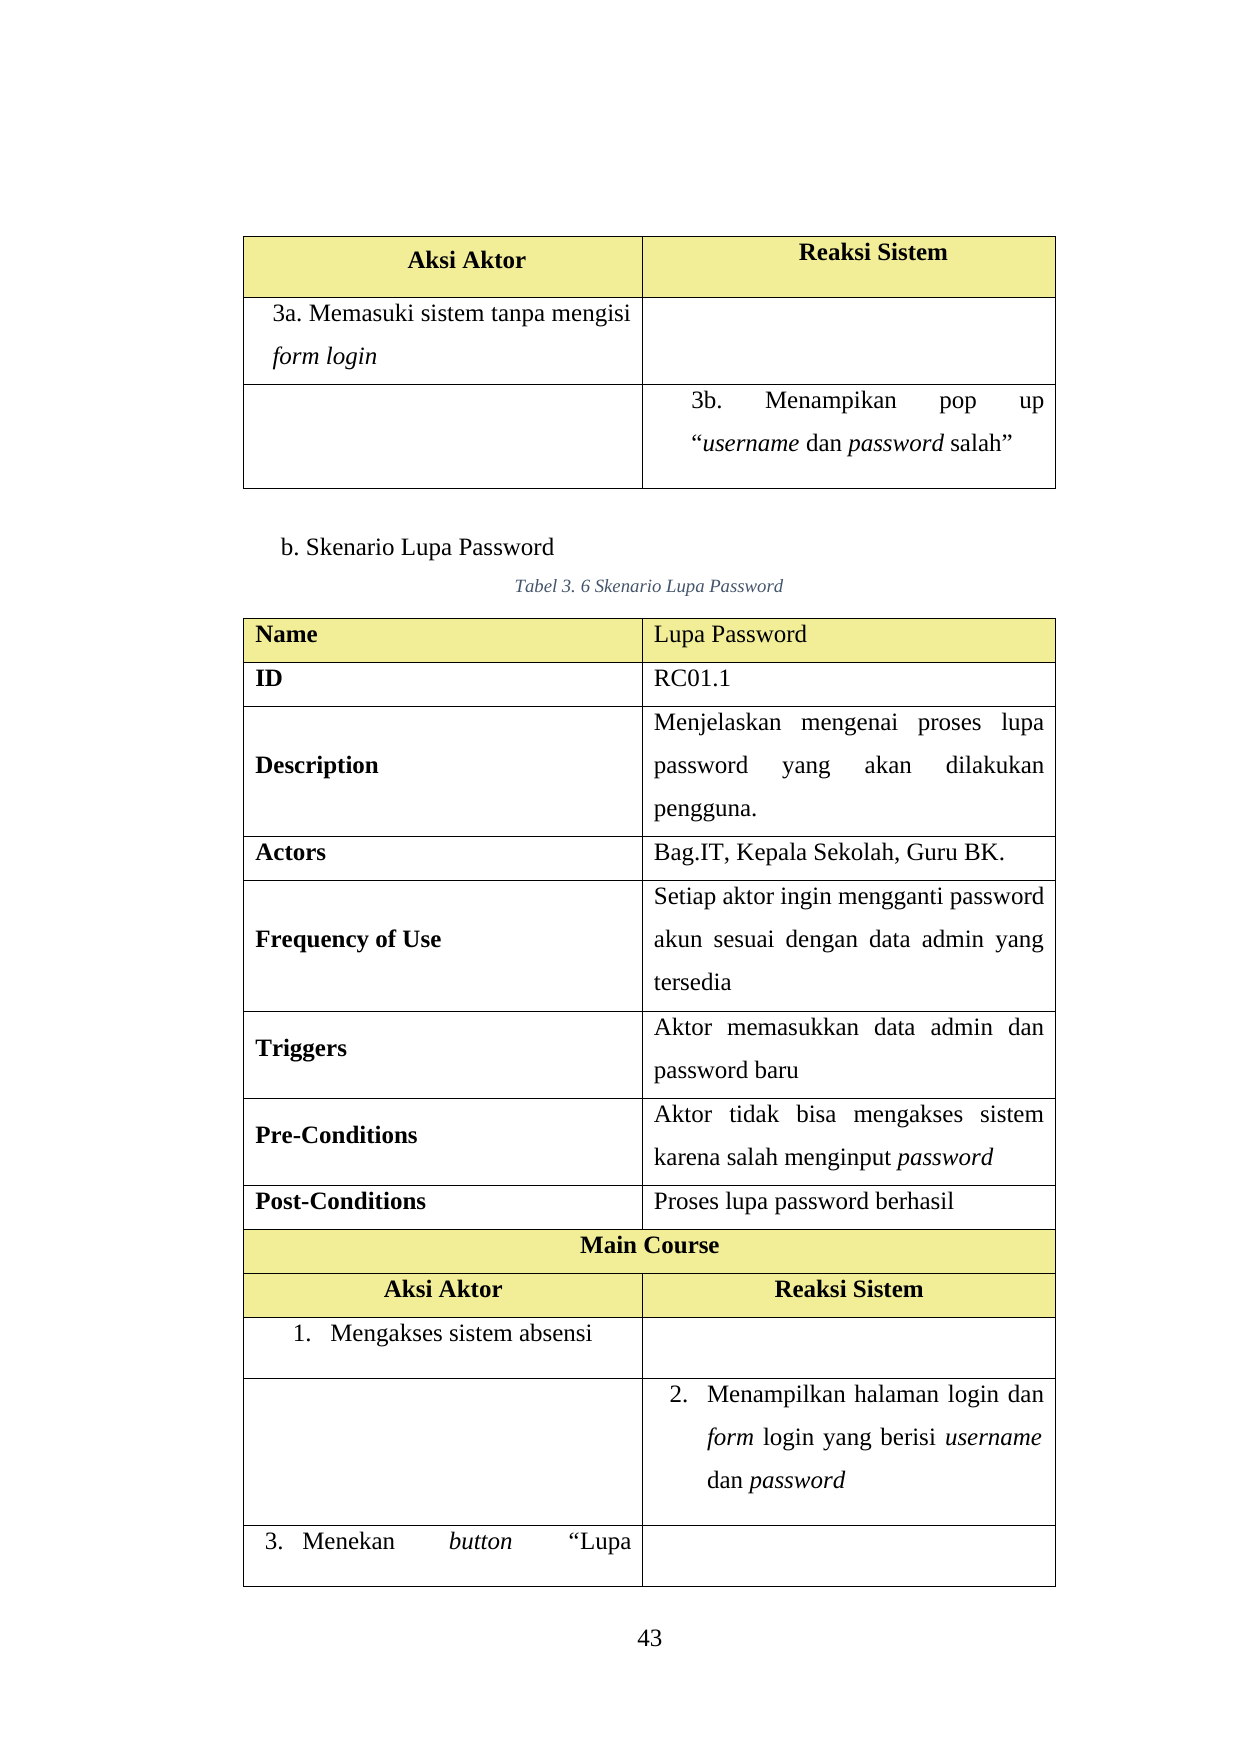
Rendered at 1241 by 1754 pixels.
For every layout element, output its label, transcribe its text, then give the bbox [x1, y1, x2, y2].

table_cell 3a. Memasuki sistem tanpa mengisi form login [244, 298, 642, 384]
table_cell Bag.IT, Kepala Sekolah, Guru BK. [643, 837, 1055, 880]
table_cell Post-Conditions [244, 1186, 642, 1229]
table_cell Pre-Conditions [244, 1099, 642, 1185]
table_header Name [244, 619, 642, 662]
text Tabel 3. 6 Skenario Lupa Password [236, 575, 1063, 597]
table_cell Frequency of Use [244, 881, 642, 1011]
text b. Skenario Lupa Password [236, 532, 1063, 561]
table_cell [244, 1526, 642, 1586]
table_cell 3b. Menampikan pop up “username dan password salah” [643, 385, 1055, 488]
table_cell Menjelaskan mengenai proses lupa password yang akan dilakukan pengguna. [643, 707, 1055, 836]
table_cell Reaksi Sistem [643, 1274, 1055, 1317]
table_cell ID [244, 663, 642, 706]
table_cell Aktor memasukkan data admin dan password baru [643, 1012, 1055, 1098]
table_cell Mengakses sistem absensi [244, 1318, 642, 1378]
table_cell Aktor tidak bisa mengakses sistem karena salah menginput password [643, 1099, 1055, 1185]
table_cell Aksi Aktor [244, 237, 642, 297]
table_cell Menampilkan halaman login dan form login yang berisi username dan password [643, 1379, 1055, 1525]
table_cell [643, 1526, 1055, 1586]
table_cell RC01.1 [643, 663, 1055, 706]
table_cell Triggers [244, 1012, 642, 1098]
table_header Lupa Password [643, 619, 1055, 662]
table_cell Description [244, 707, 642, 836]
table_cell Main Course [244, 1230, 1055, 1273]
table_cell [244, 385, 642, 488]
table_cell Reaksi Sistem [643, 237, 1055, 297]
table_cell [643, 1318, 1055, 1378]
table_cell Aksi Aktor [244, 1274, 642, 1317]
table_cell [643, 298, 1055, 384]
table_cell Actors [244, 837, 642, 880]
table_cell Setiap aktor ingin mengganti password akun sesuai dengan data admin yang tersedia [643, 881, 1055, 1011]
table_cell Proses lupa password berhasil [643, 1186, 1055, 1229]
table_cell [244, 1379, 642, 1525]
